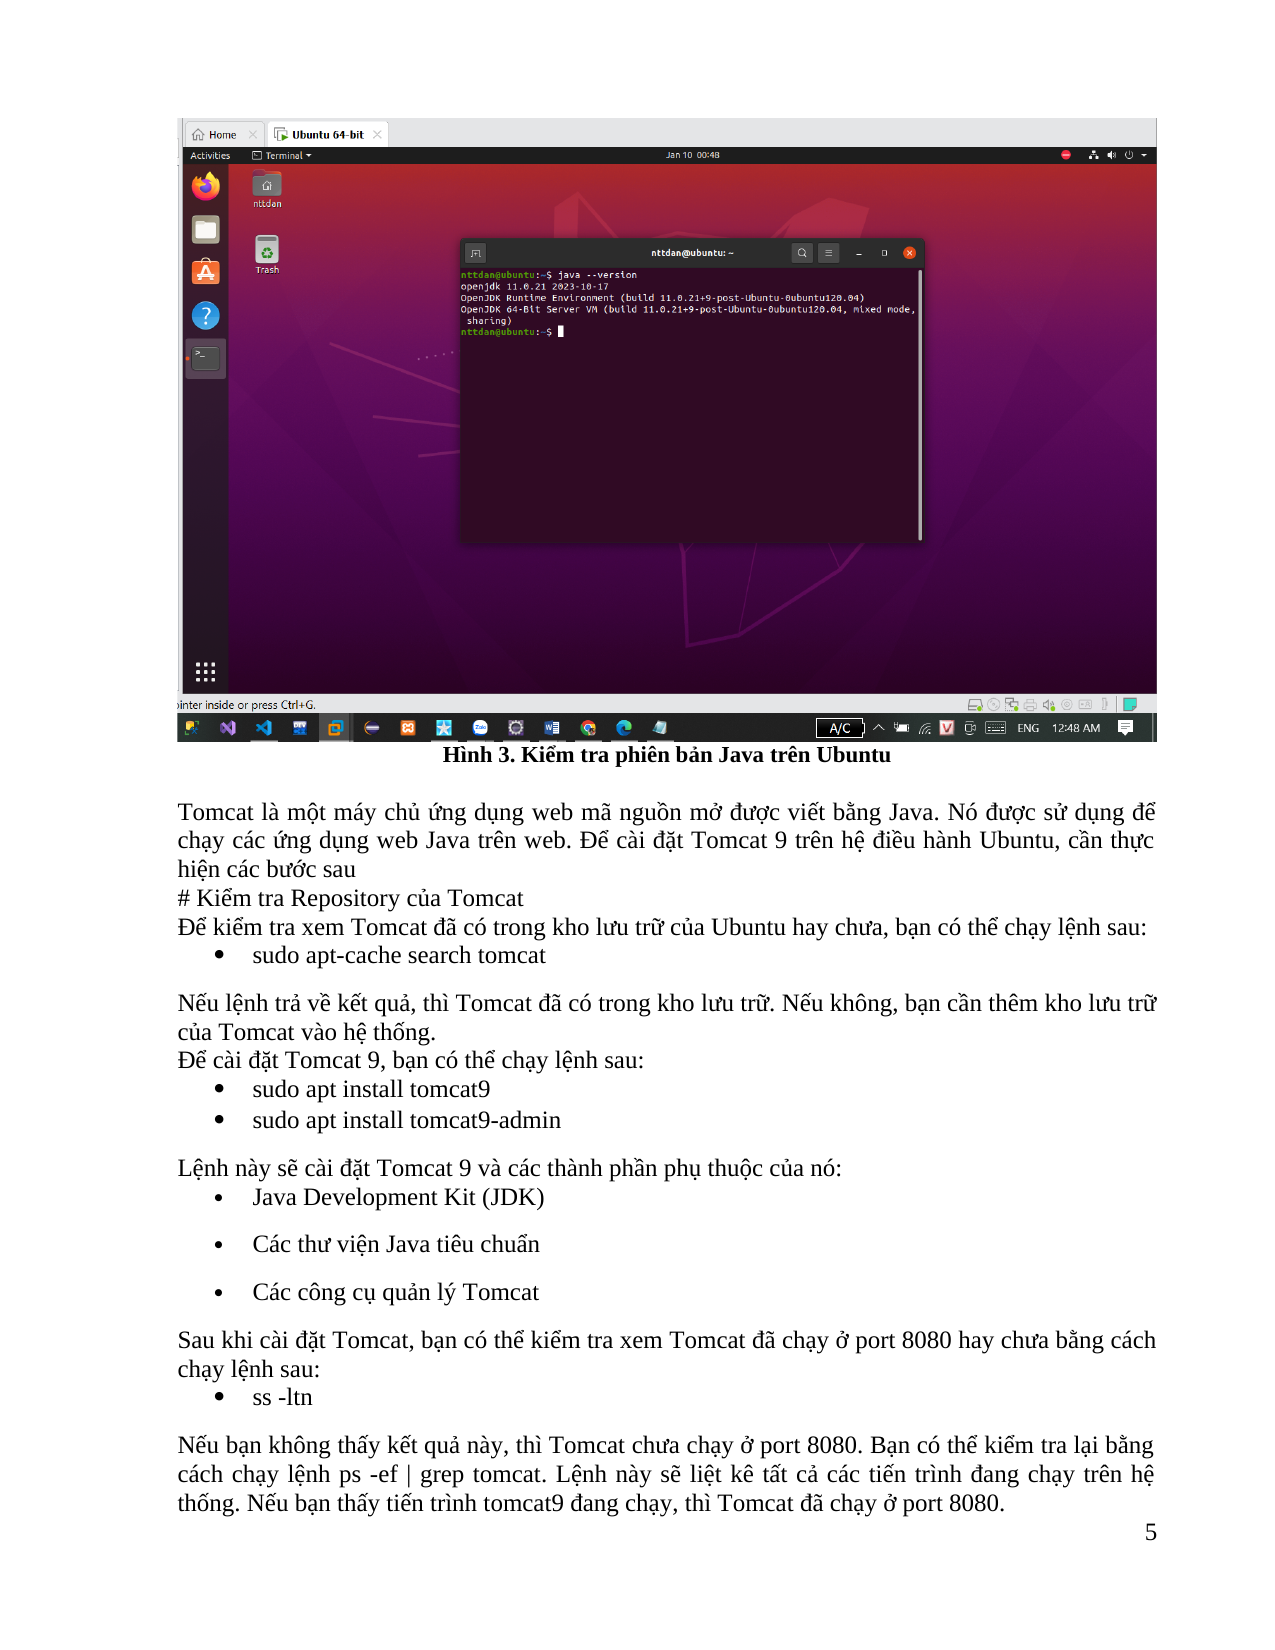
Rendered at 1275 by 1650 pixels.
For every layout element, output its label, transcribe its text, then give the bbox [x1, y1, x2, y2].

list Các thư viện Java tiêu chuẩn [215, 1229, 1157, 1258]
list sudo apt install tomcat9-admin [215, 1105, 1157, 1134]
list sudo apt-cache search tomcat [215, 940, 1157, 969]
text Nếu lệnh trả về kết quả, thì Tomcat đã có trong kho lưu trữ. Nếu không, bạn cần thêm kho lưu trữ của Tomcat vào hệ thống. [177, 988, 1157, 1046]
text Để cài đặt Tomcat 9, bạn có thể chạy lệnh sau: [177, 1046, 1157, 1074]
list sudo apt install tomcat9 [215, 1074, 1157, 1103]
list ss -ltn [215, 1382, 1157, 1411]
text Tomcat là một máy chủ ứng dụng web mã nguồn mở được viết bằng Java. Nó được sử dụng để chạy các ứng dụng web Java trên web. Để cài đặt Tomcat 9 trên hệ điều hành Ubuntu, cần thực hiện các bước sau [177, 797, 1157, 883]
text Nếu bạn không thấy kết quả này, thì Tomcat chưa chạy ở port 8080. Bạn có thể kiểm tra lại bằng cách chạy lệnh ps -ef | grep tomcat. Lệnh này sẽ liệt kê tất cả các tiến trình đang chạy trên hệ thống. Nếu bạn thấy tiến trình tomcat9 đang chạy, thì Tomcat đã chạy ở port 8080. [177, 1430, 1157, 1516]
list Các công cụ quản lý Tomcat [215, 1277, 1157, 1306]
text Sau khi cài đặt Tomcat, bạn có thể kiểm tra xem Tomcat đã chạy ở port 8080 hay chưa bằng cách chạy lệnh sau: [177, 1325, 1157, 1382]
text Để kiểm tra xem Tomcat đã có trong kho lưu trữ của Ubuntu hay chưa, bạn có thể chạy lệnh sau: [177, 912, 1157, 940]
picture [177, 118, 1157, 742]
text # Kiểm tra Repository của Tomcat [177, 883, 1157, 912]
list Java Development Kit (JDK) [215, 1182, 1157, 1211]
text Lệnh này sẽ cài đặt Tomcat 9 và các thành phần phụ thuộc của nó: [177, 1153, 1157, 1182]
